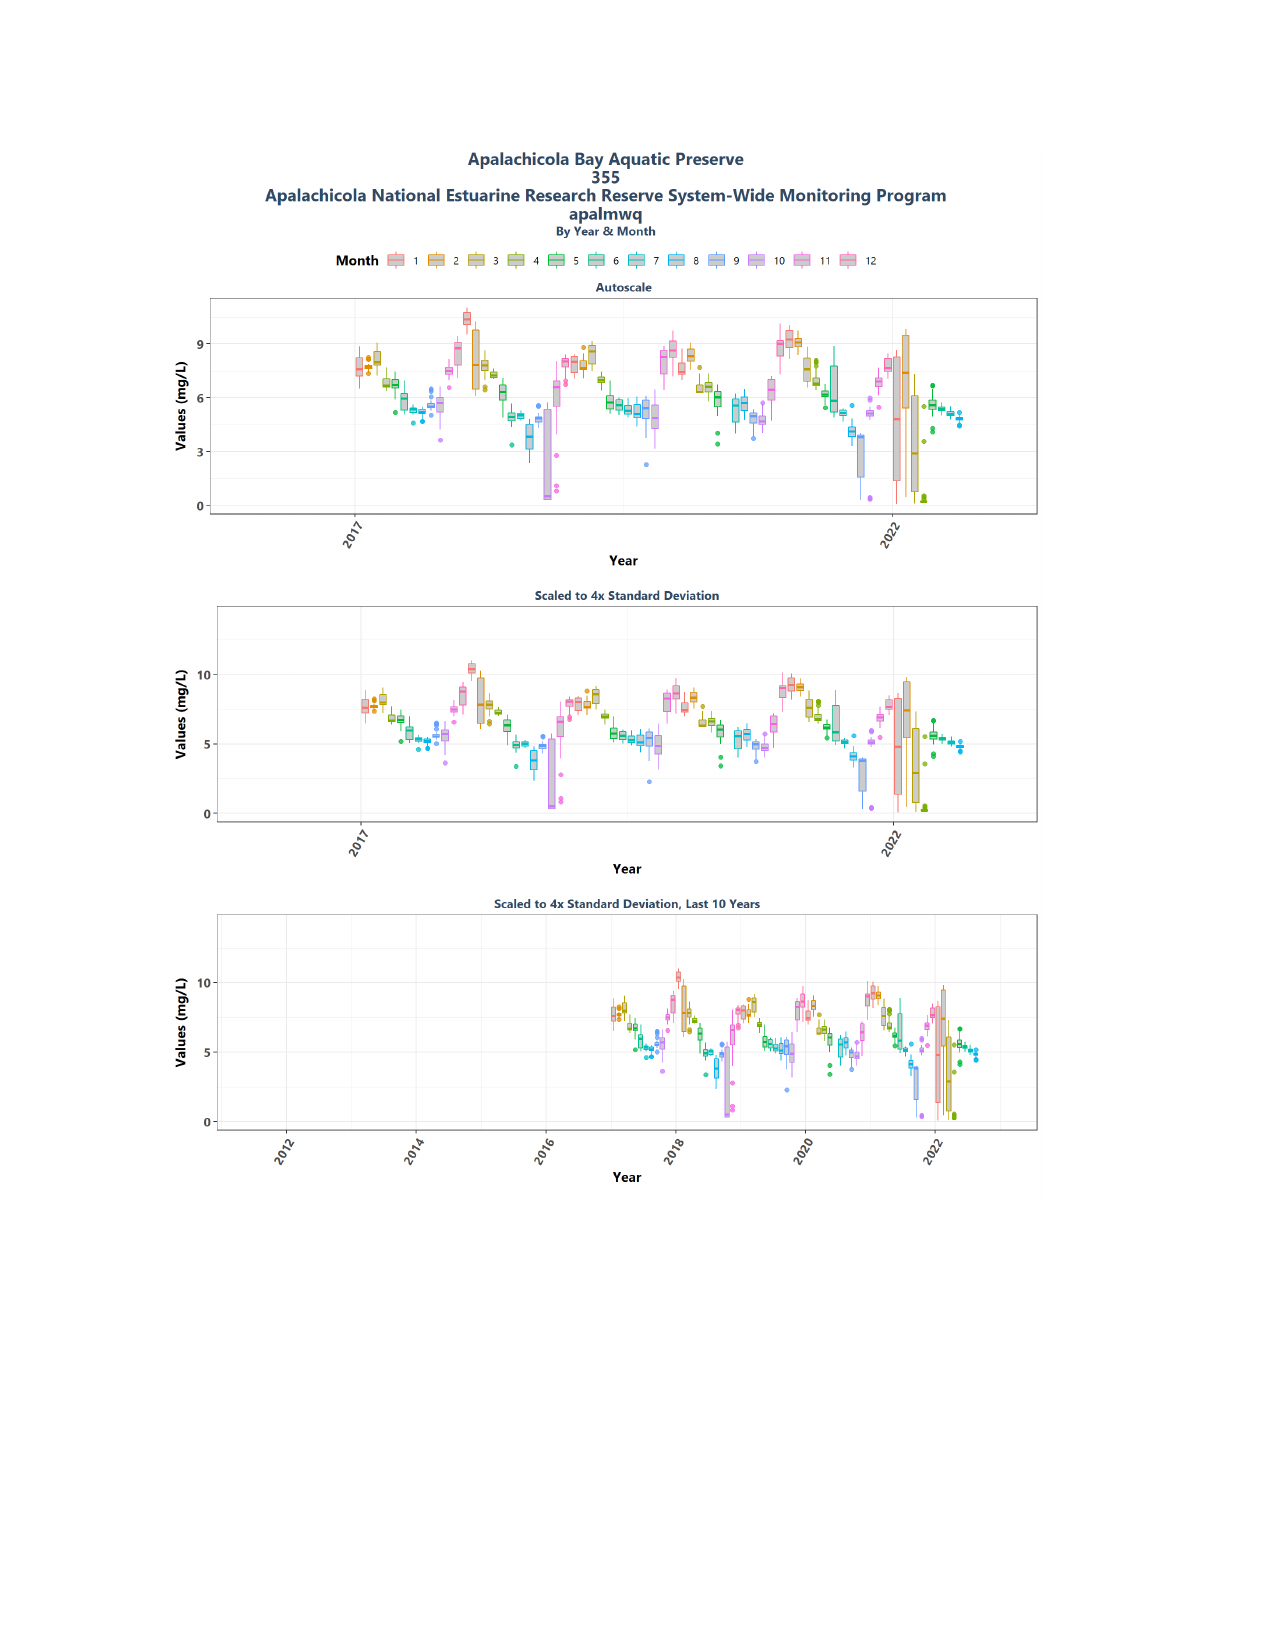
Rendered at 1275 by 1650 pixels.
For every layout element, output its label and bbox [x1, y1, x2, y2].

picture [168, 150, 1044, 1200]
